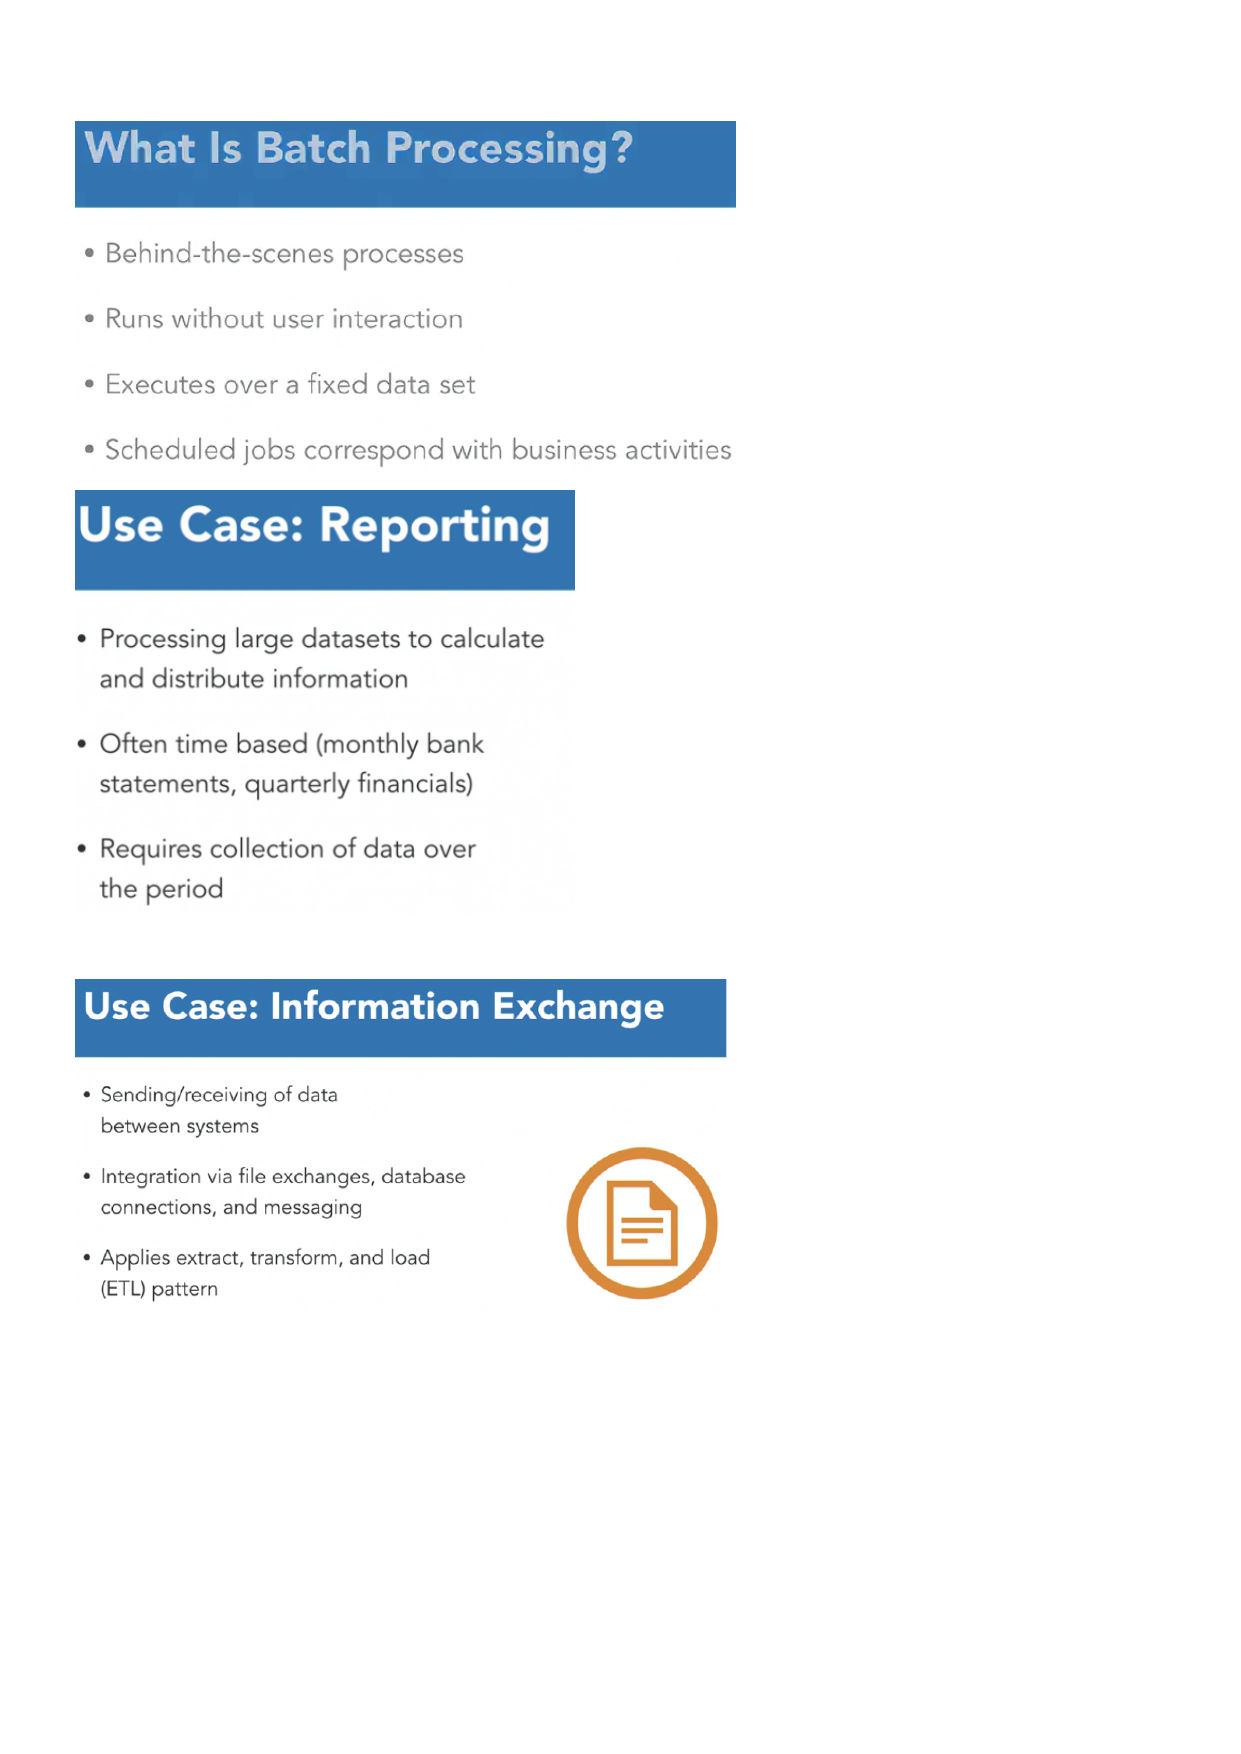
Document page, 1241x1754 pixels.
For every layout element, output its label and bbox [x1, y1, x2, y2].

picture [75, 121, 736, 472]
picture [75, 979, 727, 1314]
picture [75, 490, 575, 914]
